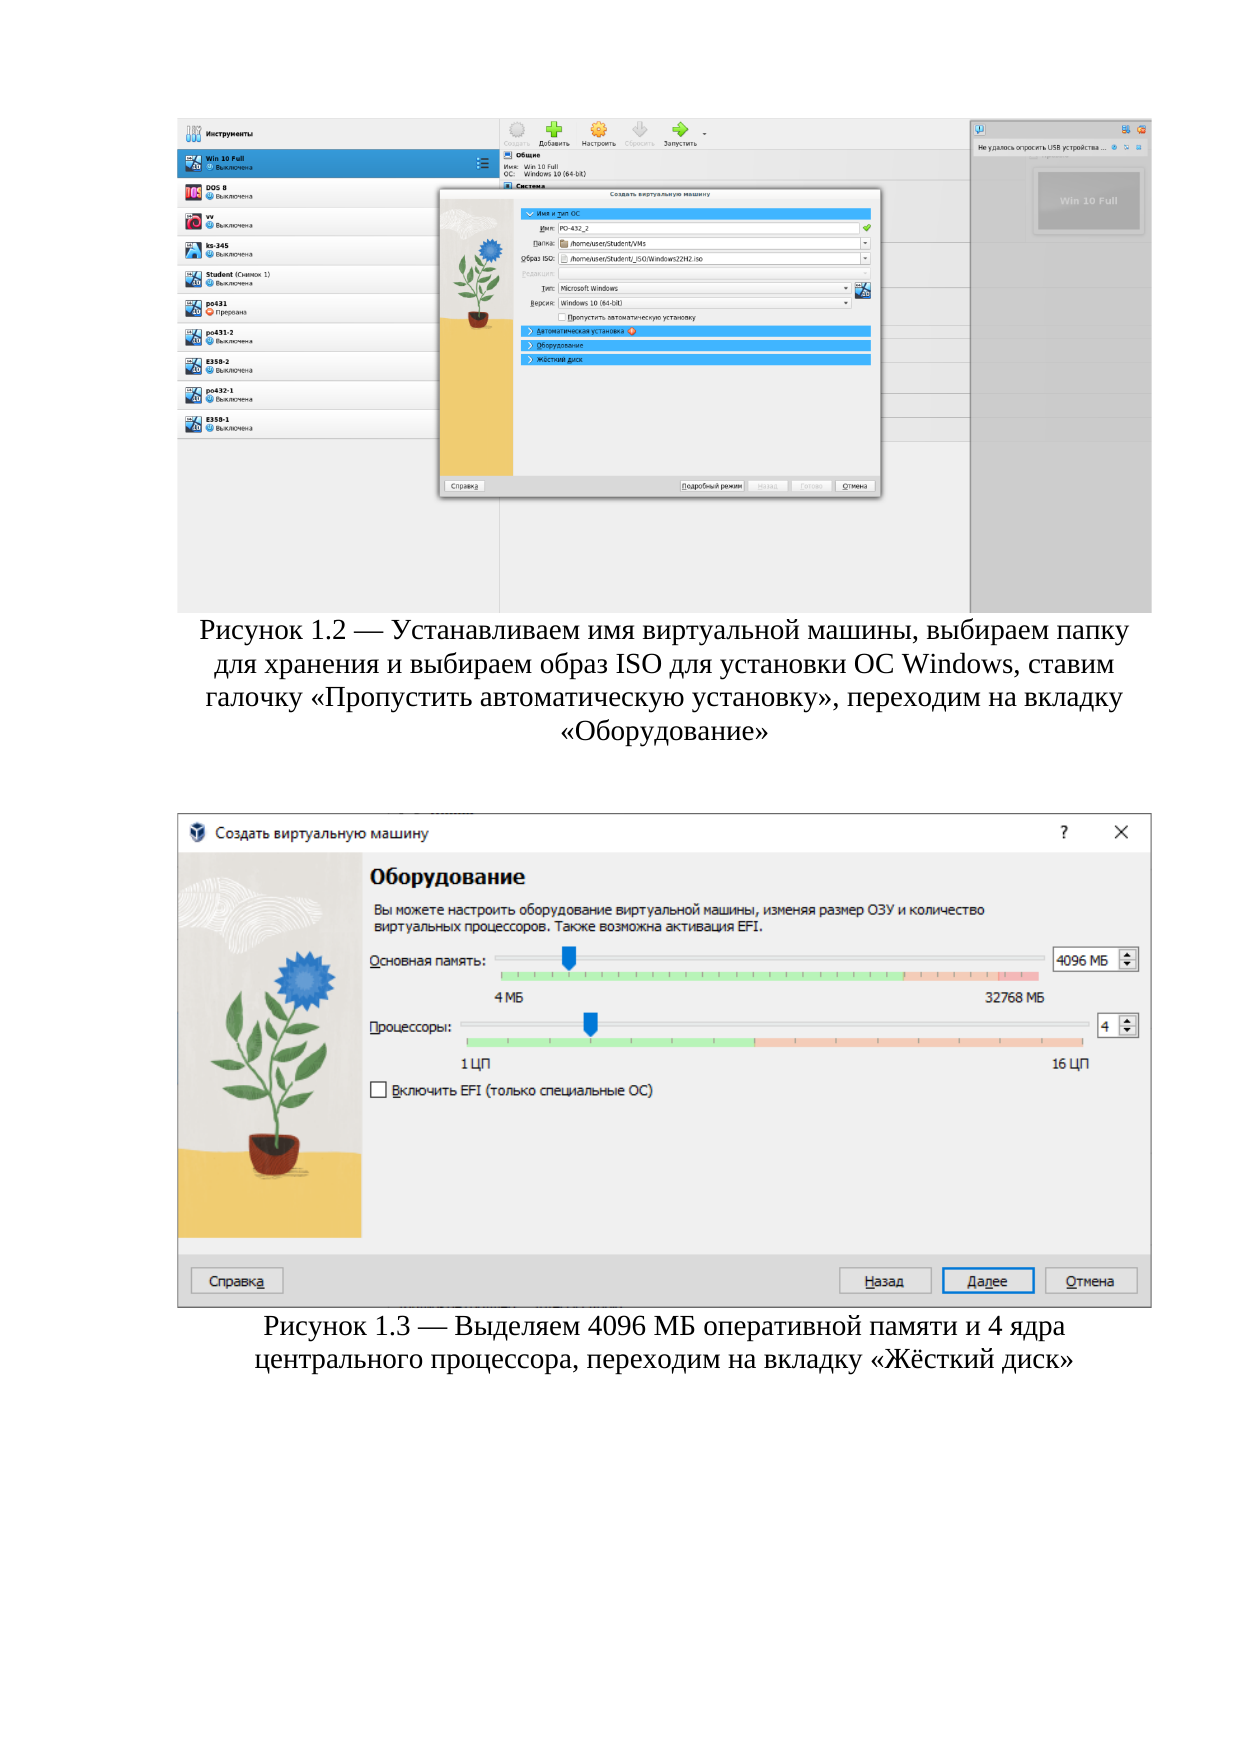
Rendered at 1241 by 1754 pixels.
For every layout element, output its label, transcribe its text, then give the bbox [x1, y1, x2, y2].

text Рисунок 1.3 — Выделяем 4096 МБ оперативной памяти и 4 ядра центрального процессора, переходим на вкладку «Жёсткий диск» [177, 1308, 1152, 1375]
text Рисунок 1.2 — Устанавливаем имя виртуальной машины, выбираем папку для хранения и выбираем образ ISO для установки ОС Windows, ставим галочку «Пропустить автоматическую установку», переходим на вкладку «Оборудование» [177, 613, 1152, 747]
picture [177, 813, 1152, 1308]
picture [177, 118, 1152, 613]
